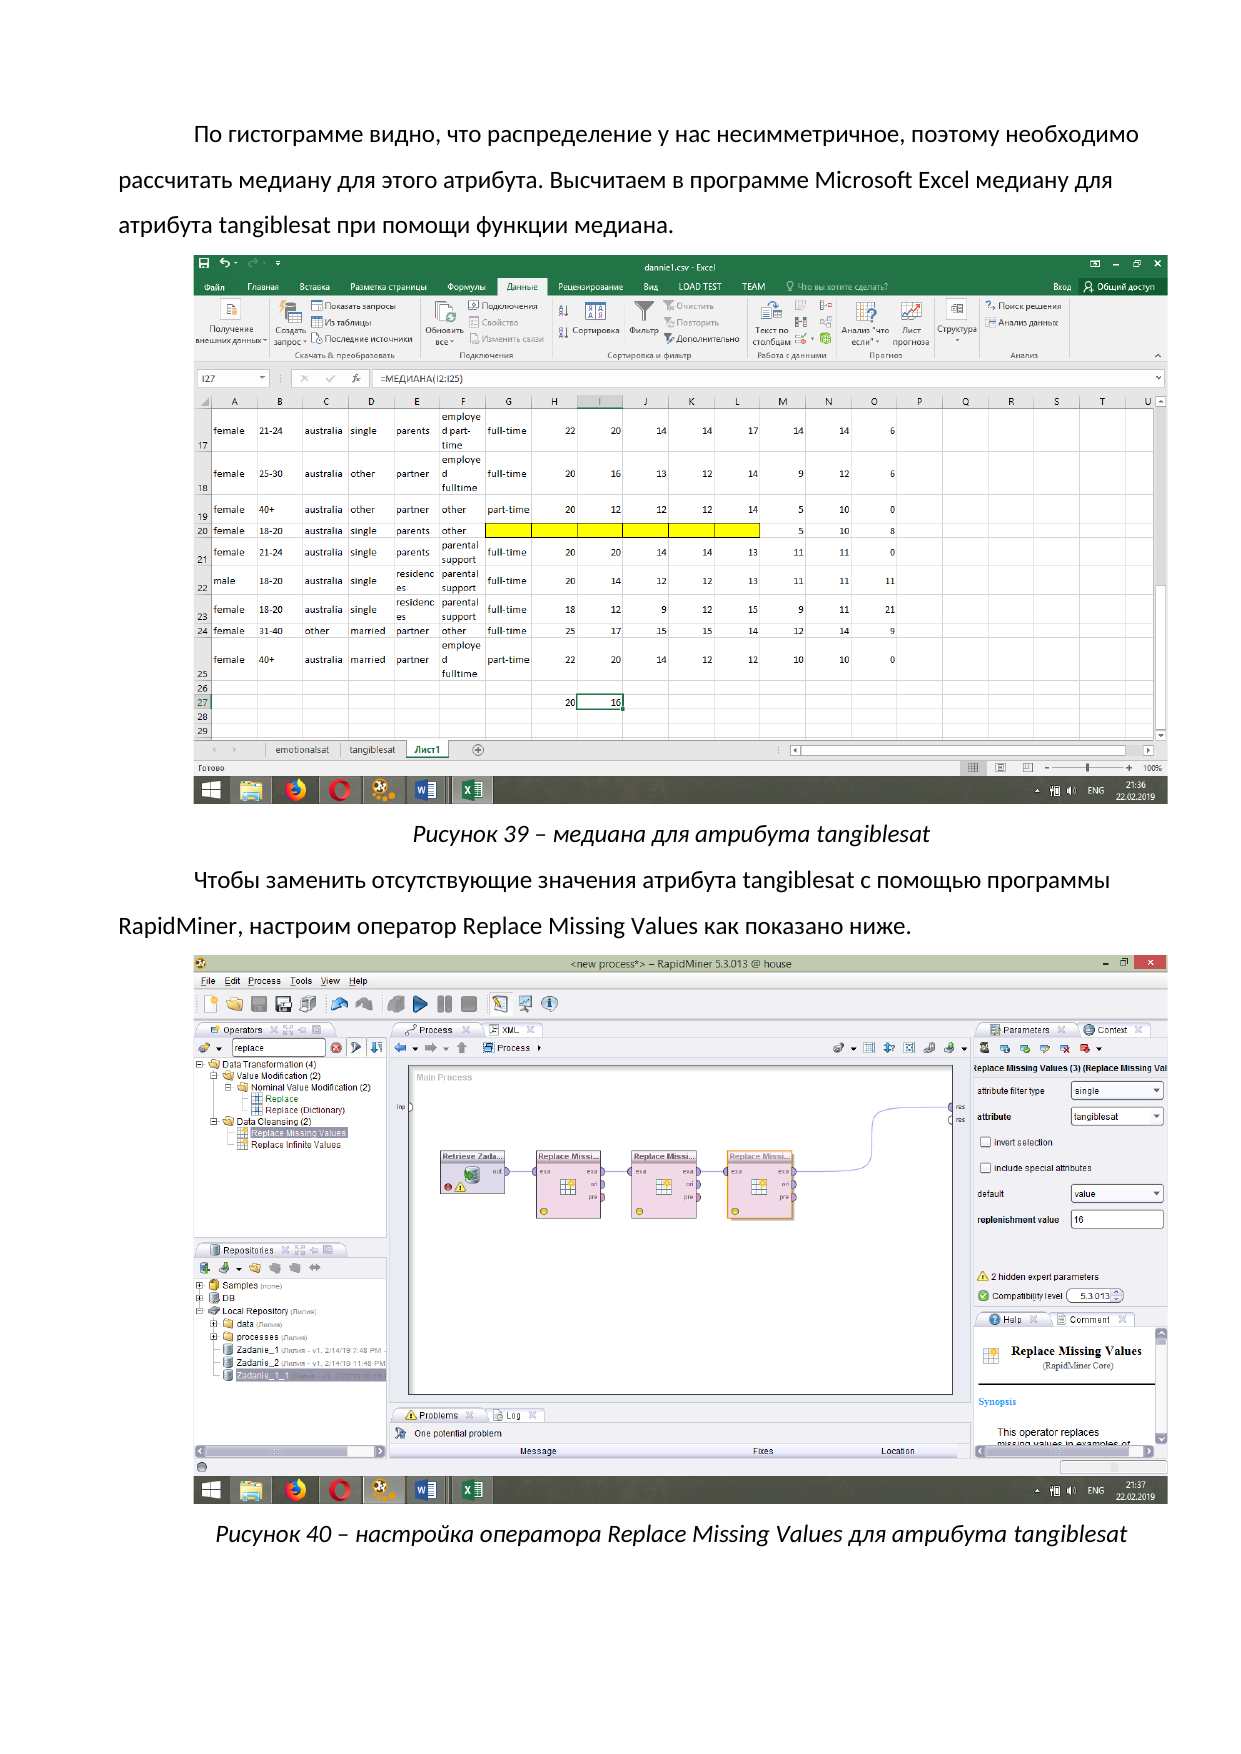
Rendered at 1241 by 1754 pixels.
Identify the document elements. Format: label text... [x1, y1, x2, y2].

text По гистограмме видно, что распределение у нас несимметричное, поэтому необходимо рассчитать медиану для этого атрибута. Высчитаем в программе Microsoft Excel медиану для атрибута tangiblesat при помощи функции медиана. [118, 118, 1152, 240]
text Рисунок 40 – настройка оператора Replace Missing Values для атрибута tangiblesat [118, 1518, 1152, 1549]
picture [193, 955, 1168, 1504]
text Рисунок 39 – медиана для атрибута tangiblesat [118, 818, 1152, 849]
text Чтобы заменить отсутствующие значения атрибута tangiblesat с помощью программы RapidMiner, настроим оператор Replace Missing Values как показано ниже. [118, 864, 1152, 940]
picture [193, 255, 1168, 804]
